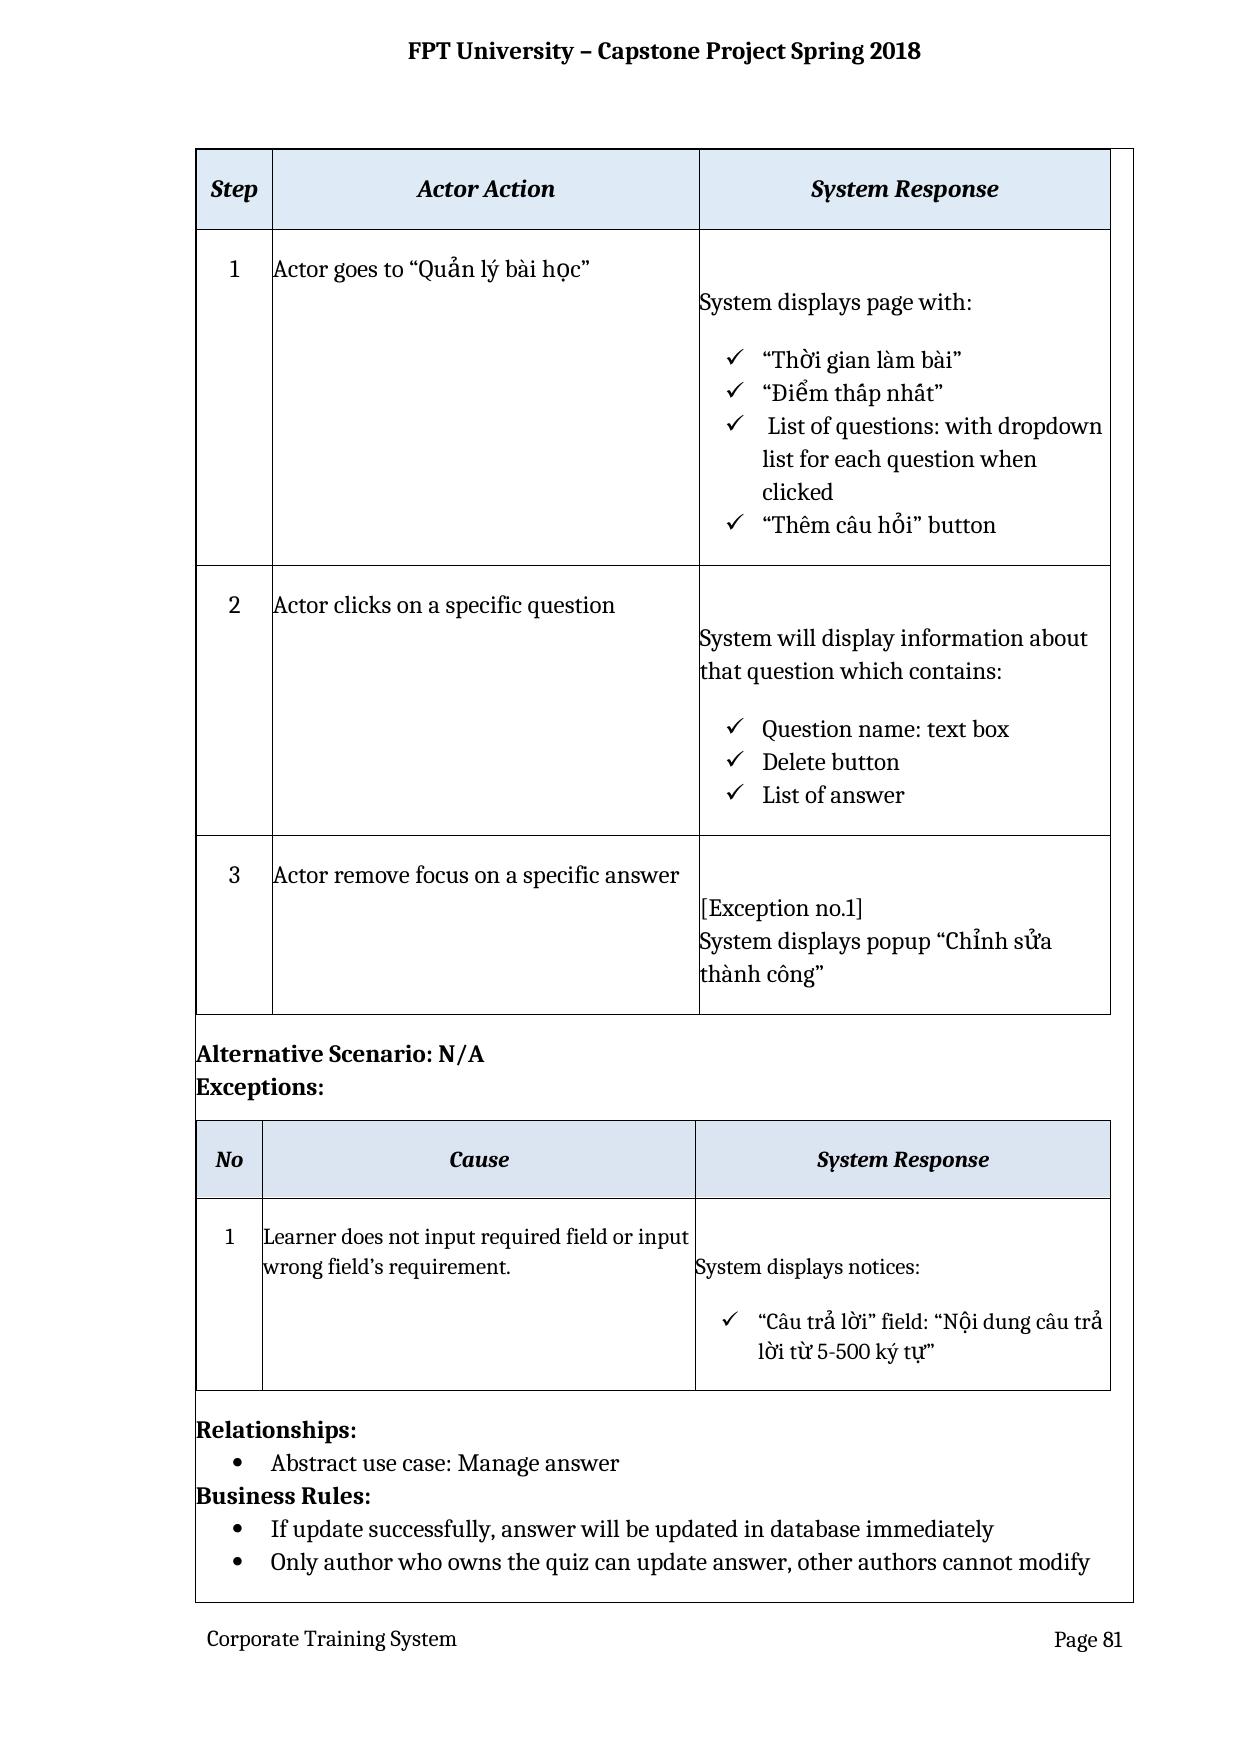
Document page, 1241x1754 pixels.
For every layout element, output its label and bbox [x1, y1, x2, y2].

table_cell [196, 149, 1133, 1602]
